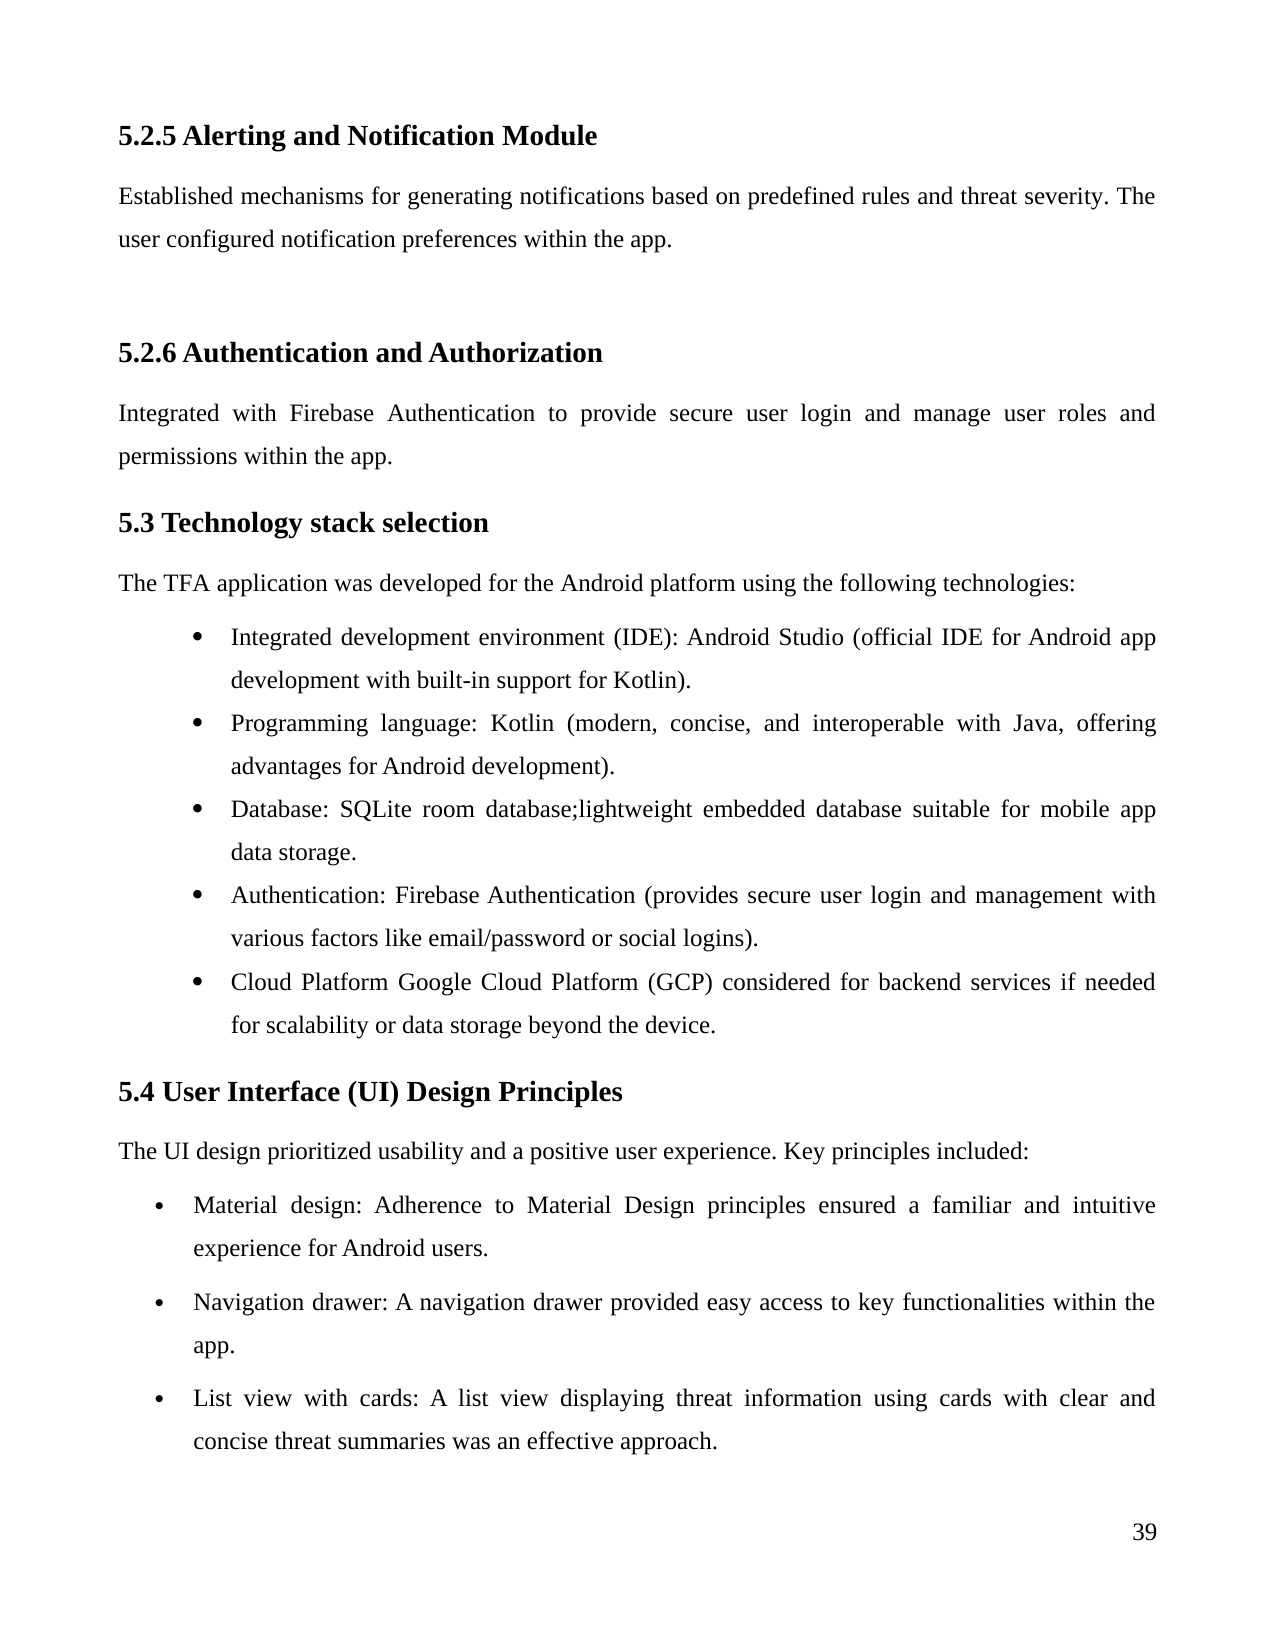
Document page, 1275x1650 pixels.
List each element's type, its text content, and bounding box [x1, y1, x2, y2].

subtitle 5.2.6 Authentication and Authorization [118, 335, 1157, 369]
list Database: SQLite room database;lightweight embedded database suitable for mobile app data storage. [193, 794, 1157, 866]
subtitle 5.2.5 Alerting and Notification Module [118, 118, 1157, 152]
text Established mechanisms for generating notifications based on predefined rules and threat severity. The user configured notification preferences within the app. [118, 181, 1157, 253]
list Integrated development environment (IDE): Android Studio (official IDE for Android app development with built-in support for Kotlin). [193, 622, 1157, 693]
list Authentication: Firebase Authentication (provides secure user login and management with various factors like email/password or social logins). [193, 880, 1157, 952]
list Cloud Platform Google Cloud Platform (GCP) considered for backend services if needed for scalability or data storage beyond the device. [193, 967, 1157, 1038]
subtitle 5.4 User Interface (UI) Design Principles [118, 1074, 1157, 1107]
list Programming language: Kotlin (modern, concise, and interoperable with Java, offering advantages for Android development). [193, 708, 1157, 780]
text The TFA application was developed for the Android platform using the following technologies: [118, 568, 1157, 597]
subtitle 5.3 Technology stack selection [118, 505, 1157, 539]
text Integrated with Firebase Authentication to provide secure user login and manage user roles and permissions within the app. [118, 398, 1157, 470]
list Navigation drawer: A navigation drawer provided easy access to key functionalities within the app. [156, 1287, 1157, 1358]
list Material design: Adherence to Material Design principles ensured a familiar and intuitive experience for Android users. [156, 1190, 1157, 1262]
list List view with cards: A list view displaying threat information using cards with clear and concise threat summaries was an effective approach. [156, 1383, 1157, 1455]
text The UI design prioritized usability and a positive user experience. Key principles included: [118, 1136, 1157, 1165]
